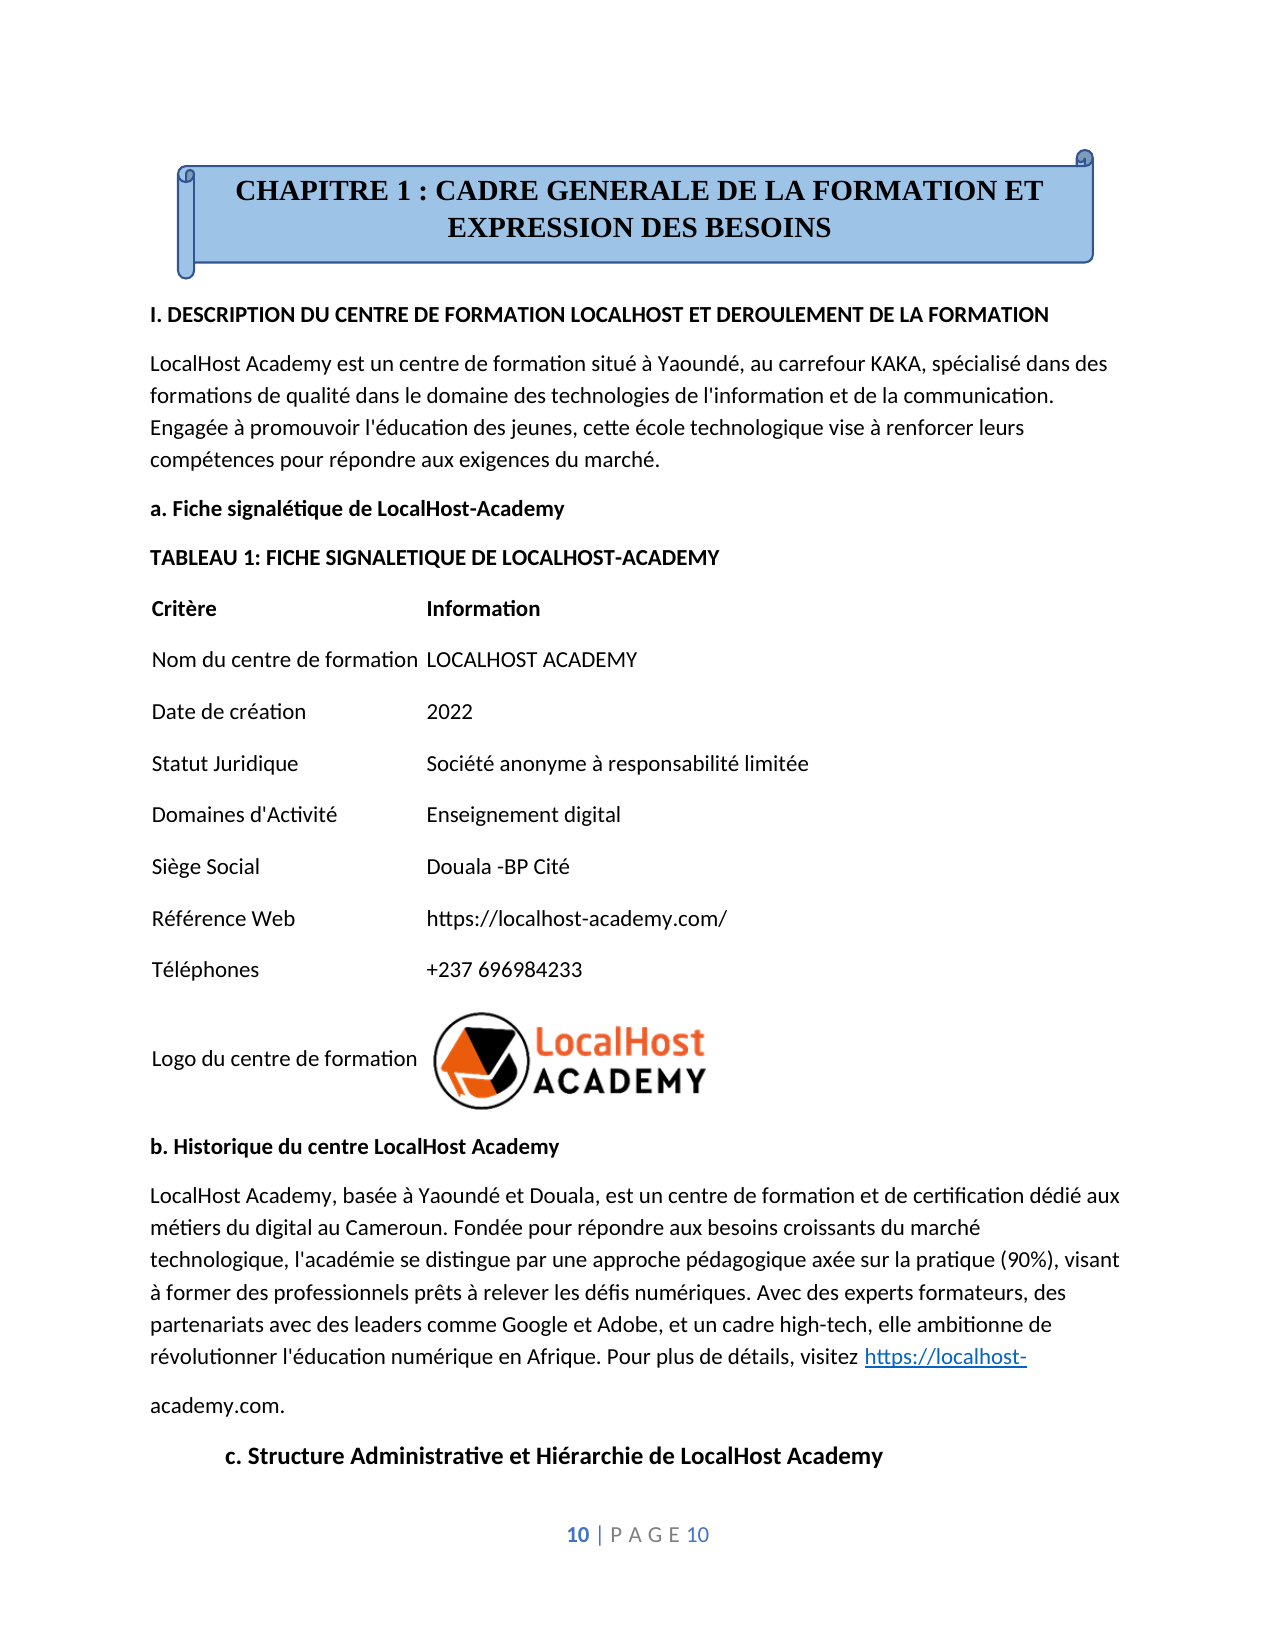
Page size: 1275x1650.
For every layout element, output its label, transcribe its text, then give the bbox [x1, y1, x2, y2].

table_cell LOCALHOST ACADEMY [425, 644, 816, 696]
table_cell Nom du centre de formation [150, 644, 425, 696]
table_cell Référence Web [150, 902, 425, 954]
table_cell Siège Social [150, 851, 425, 902]
table_cell Téléphones [150, 954, 425, 1006]
text c. Structure Administrative et Hiérarchie de LocalHost Academy [150, 1440, 1125, 1470]
text b. Historique du centre LocalHost Academy [150, 1132, 1125, 1160]
table_cell [425, 1006, 816, 1132]
table_header Information [425, 592, 816, 644]
table_cell 2022 [425, 696, 816, 747]
text TABLEAU 1: FICHE SIGNALETIQUE DE LOCALHOST-ACADEMY [150, 543, 1125, 571]
text a. Fiche signalétique de LocalHost-Academy [150, 494, 1125, 522]
table_header Critère [150, 592, 425, 644]
table_cell Société anonyme à responsabilité limitée [425, 747, 816, 799]
text LocalHost Academy, basée à Yaoundé et Douala, est un centre de formation et de certification dédié aux métiers du digital au Cameroun. Fondée pour répondre aux besoins croissants du marché technologique, l'académie se distingue par une approche pédagogique axée sur la pratique (90%), visant à former des professionnels prêts à relever les défis numériques. Avec des experts formateurs, des partenariats avec des leaders comme Google et Adobe, et un cadre high-tech, elle ambitionne de révolutionner l'éducation numérique en Afrique. Pour plus de détails, visitez https://localhost- [150, 1181, 1125, 1370]
table_cell Date de création [150, 696, 425, 747]
table_cell +237 696984233 [425, 954, 816, 1006]
table_cell Domaines d'Activité [150, 799, 425, 851]
text LocalHost Academy est un centre de formation situé à Yaoundé, au carrefour KAKA, spécialisé dans des formations de qualité dans le domaine des technologies de l'information et de la communication. Engagée à promouvoir l'éducation des jeunes, cette école technologique vise à renforcer leurs compétences pour répondre aux exigences du marché. [150, 349, 1125, 474]
table_cell Statut Juridique [150, 747, 425, 799]
picture [426, 1007, 712, 1111]
table_cell Logo du centre de formation [150, 1006, 425, 1132]
table_cell Douala -BP Cité [425, 851, 816, 902]
text I. DESCRIPTION DU CENTRE DE FORMATION LOCALHOST ET DEROULEMENT DE LA FORMATION [150, 300, 1125, 328]
table_cell https://localhost-academy.com/ [425, 902, 816, 954]
text academy.com. [150, 1391, 1125, 1419]
table_cell Enseignement digital [425, 799, 816, 851]
